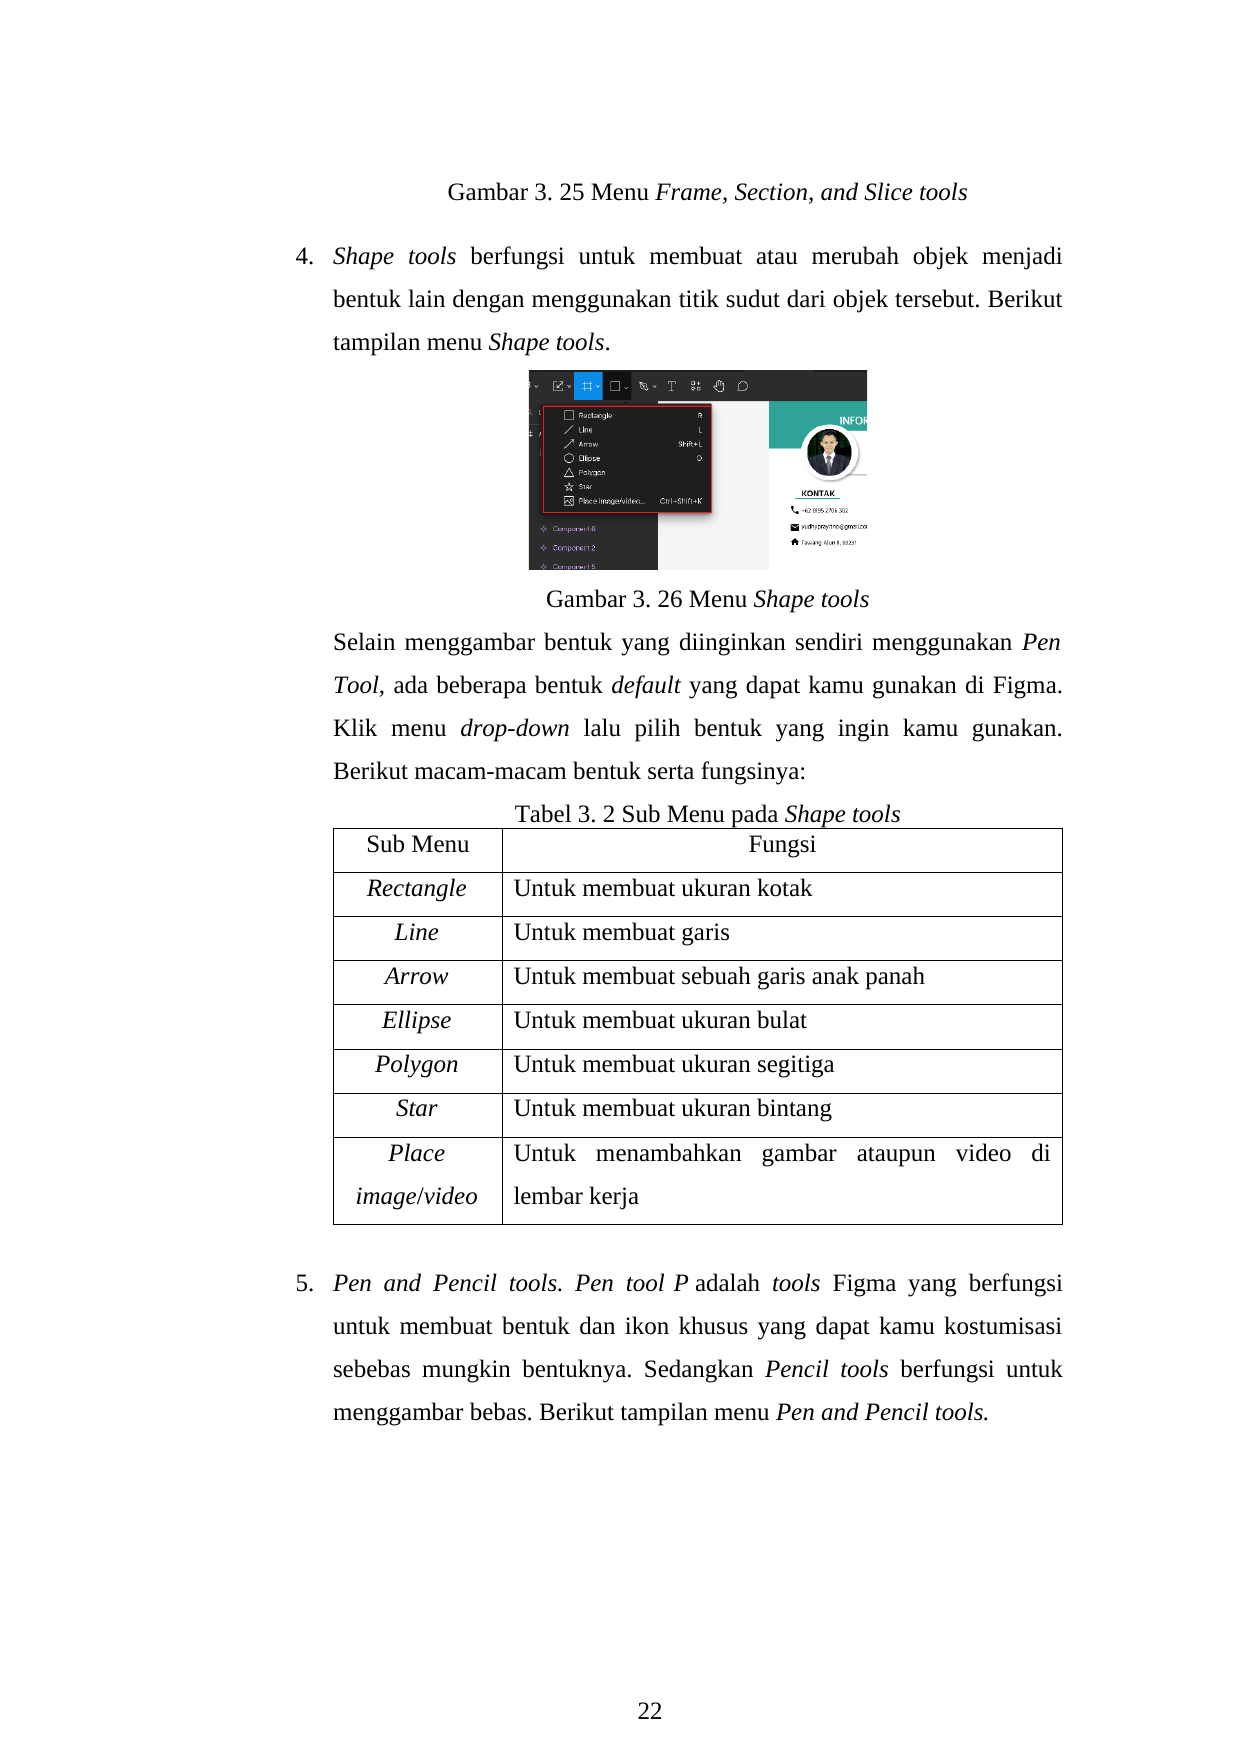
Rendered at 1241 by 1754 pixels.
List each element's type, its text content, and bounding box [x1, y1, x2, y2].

table_cell Untuk membuat ukuran kotak [503, 873, 1062, 916]
table_cell Arrow [334, 961, 502, 1004]
table_header Fungsi [503, 829, 1062, 872]
table_cell Untuk menambahkan gambar ataupun video di lembar kerja [503, 1138, 1062, 1224]
table_cell Untuk membuat ukuran bintang [503, 1094, 1062, 1137]
text Gambar 3. 26 Menu Shape tools [295, 584, 1063, 612]
list Pen and Pencil tools. Pen tool P adalah tools Figma yang berfungsi untuk membuat bentuk dan ikon khusus yang dapat kamu kostumisasi sebebas mungkin bentuknya. Sedangkan Pencil tools berfungsi untuk menggambar bebas. Berikut tampilan menu Pen and Pencil tools. [295, 1268, 1063, 1426]
text Tabel 3. 2 Sub Menu pada Shape tools [295, 799, 1063, 828]
table_cell Untuk membuat ukuran segitiga [503, 1050, 1062, 1092]
table_cell Line [334, 917, 502, 960]
list Selain menggambar bentuk yang diinginkan sendiri menggunakan Pen Tool, ada beberapa bentuk default yang dapat kamu gunakan di Figma. Klik menu drop-down lalu pilih bentuk yang ingin kamu gunakan. Berikut macam-macam bentuk serta fungsinya: [333, 627, 1063, 785]
table_cell Ellipse [334, 1005, 502, 1048]
table_cell Place image/video [334, 1138, 502, 1224]
text Gambar 3. 25 Menu Frame, Section, and Slice tools [295, 177, 1063, 206]
table_cell Polygon [334, 1050, 502, 1092]
table_cell Untuk membuat ukuran bulat [503, 1005, 1062, 1048]
table_header Sub Menu [334, 829, 502, 872]
list Shape tools berfungsi untuk membuat atau merubah objek menjadi bentuk lain dengan menggunakan titik sudut dari objek tersebut. Berikut tampilan menu Shape tools. [295, 241, 1063, 356]
table_cell Untuk membuat garis [503, 917, 1062, 960]
table_cell Star [334, 1094, 502, 1137]
picture [528, 370, 868, 570]
table_cell Rectangle [334, 873, 502, 916]
table_cell Untuk membuat sebuah garis anak panah [503, 961, 1062, 1004]
